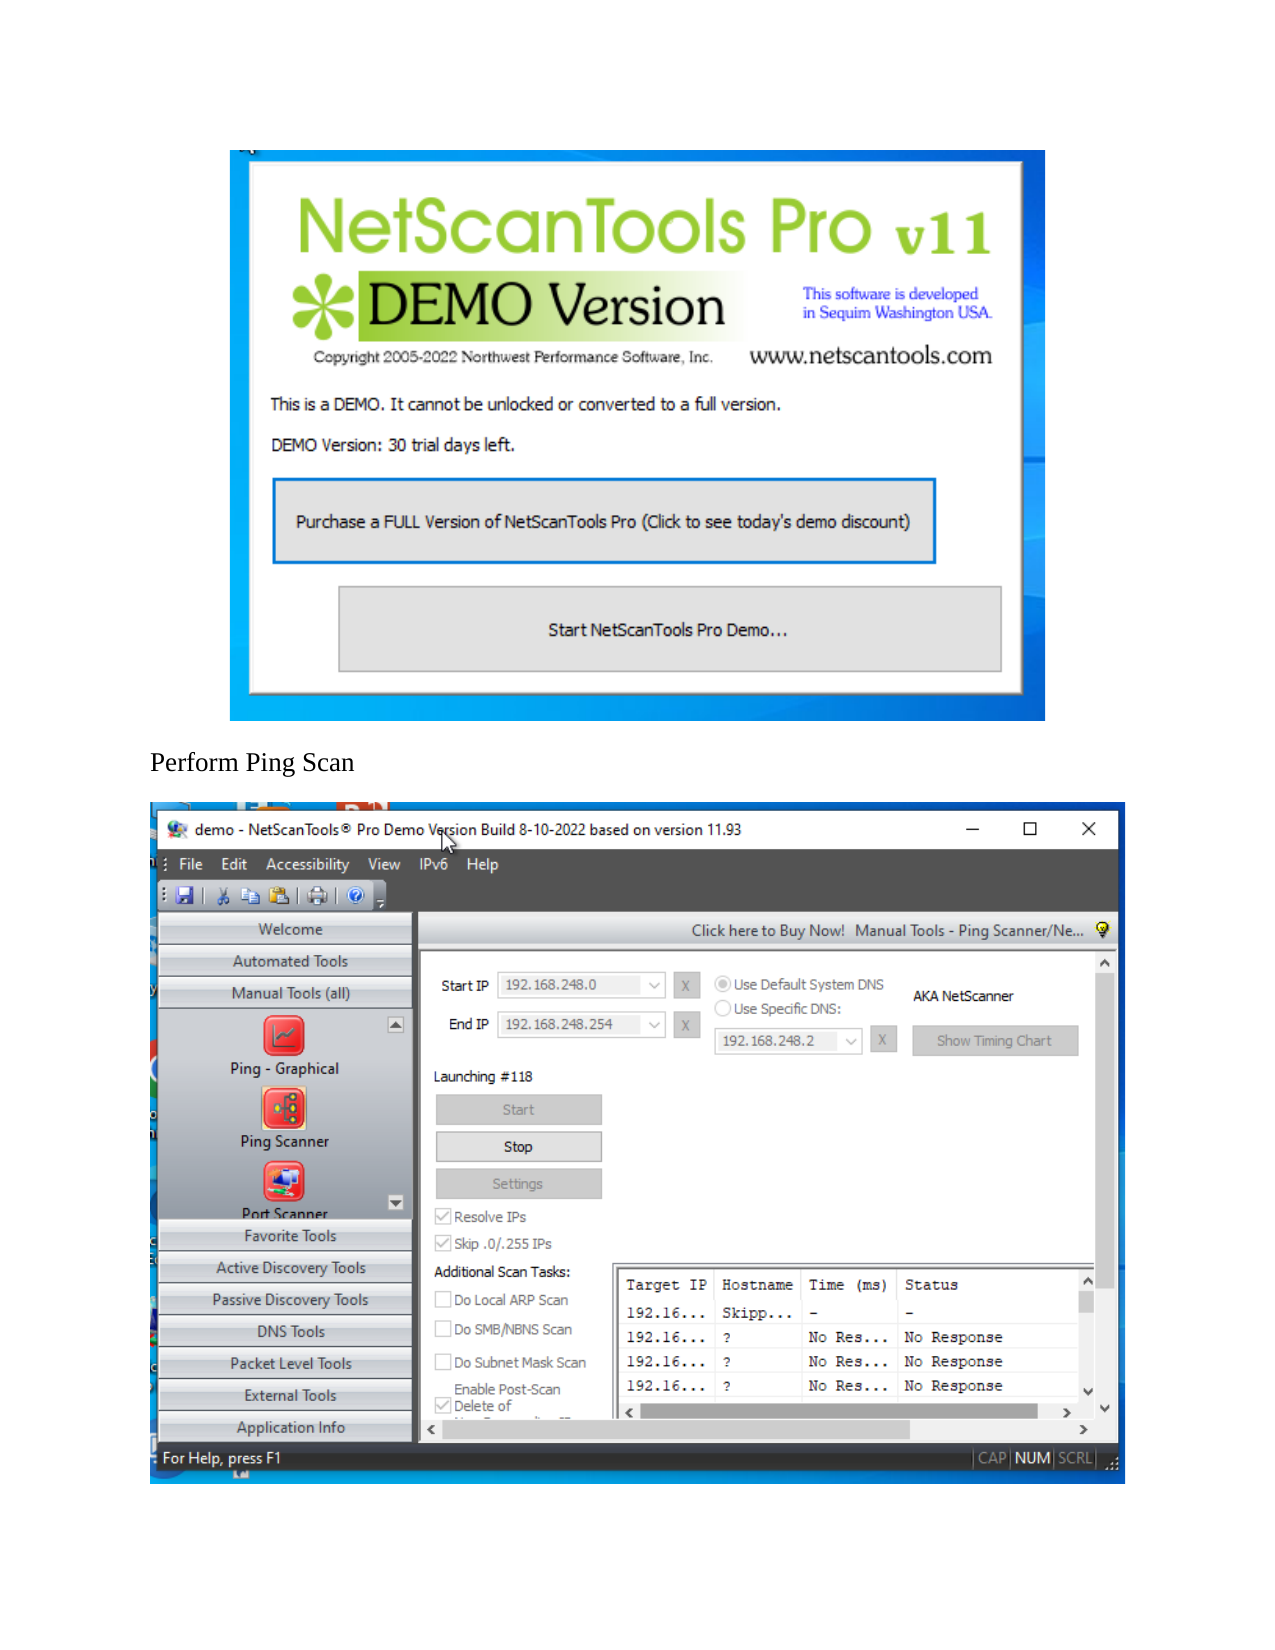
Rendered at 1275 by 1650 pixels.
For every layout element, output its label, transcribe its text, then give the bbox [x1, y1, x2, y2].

picture [249, 150, 1046, 721]
picture [312, 150, 359, 158]
picture [150, 802, 1125, 1484]
text Perform Ping Scan [150, 746, 1125, 777]
